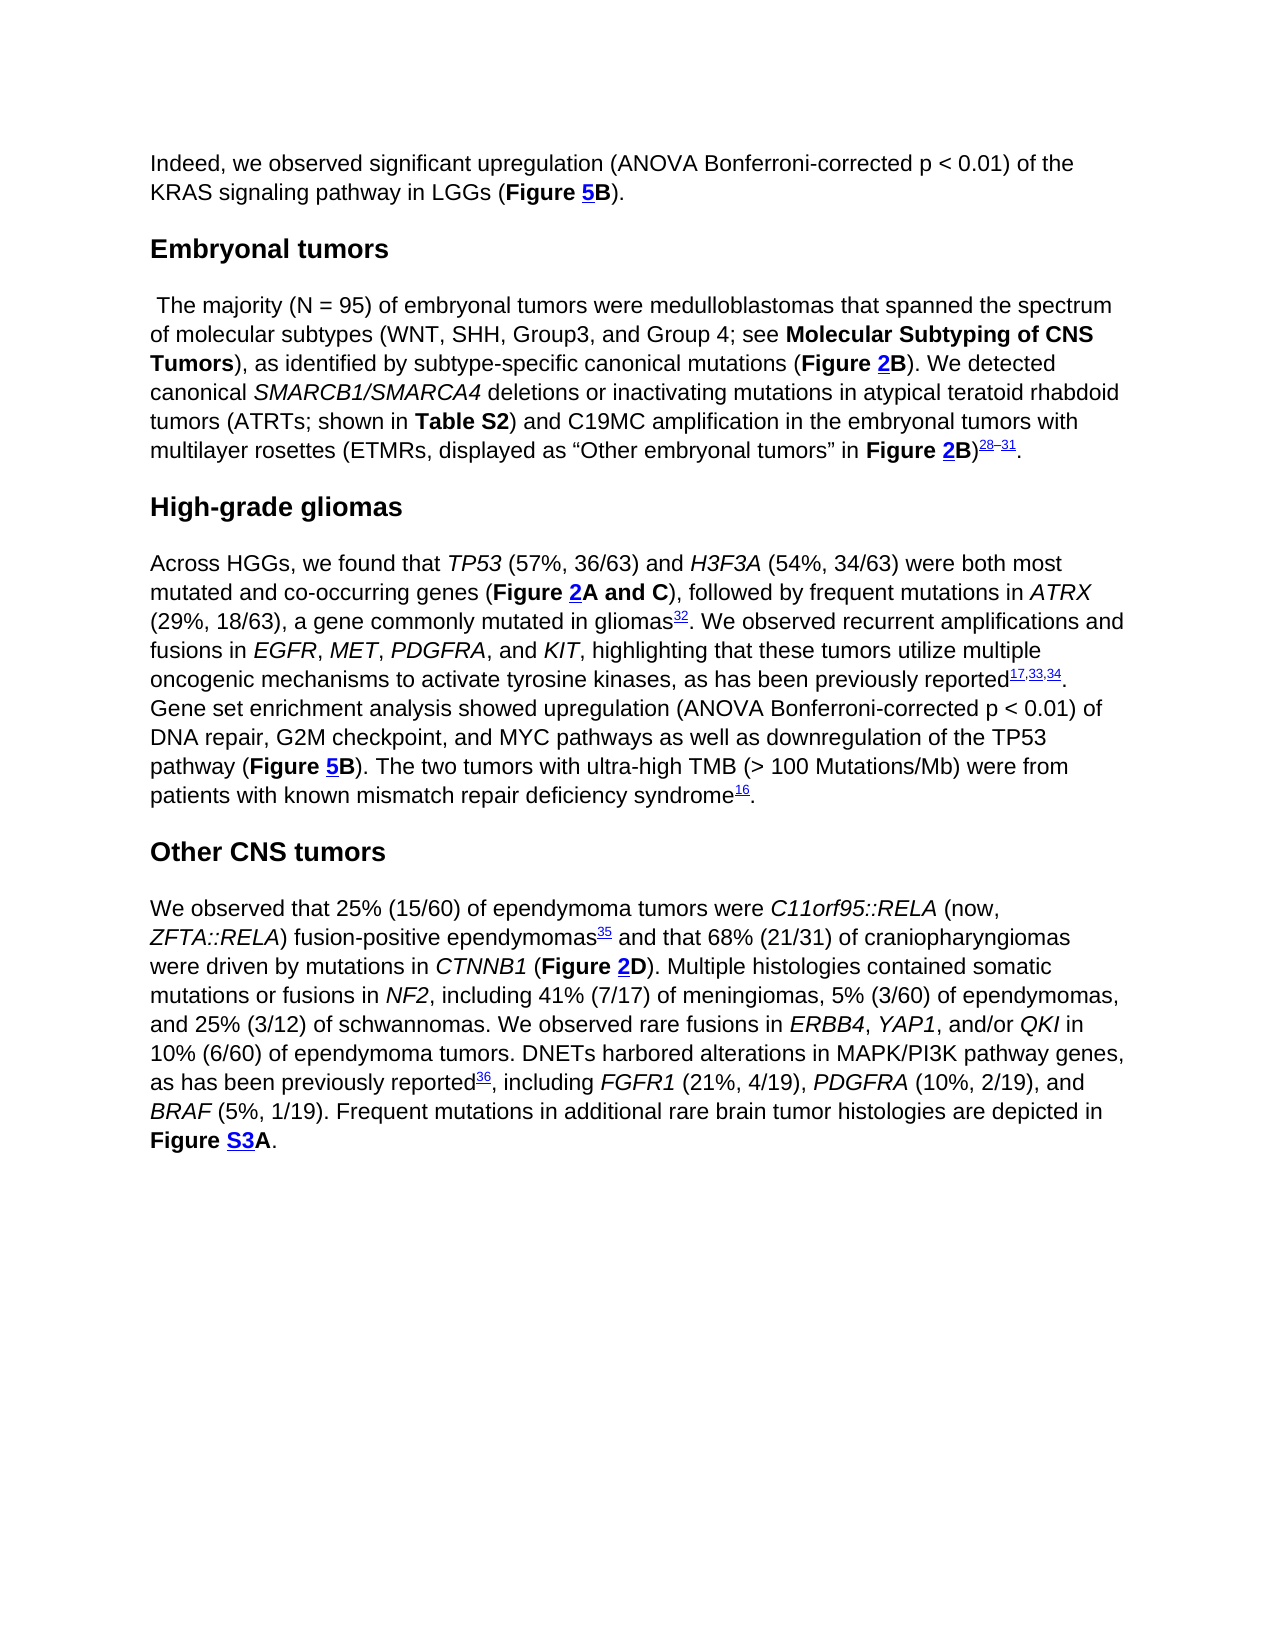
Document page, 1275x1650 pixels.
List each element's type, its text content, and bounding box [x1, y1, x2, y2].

subtitle High-grade gliomas [150, 491, 1125, 522]
text We observed that 25% (15/60) of ependymoma tumors were C11orf95::RELA (now, ZFTA::RELA) fusion-positive ependymomas35 and that 68% (21/31) of craniopharyngiomas were driven by mutations in CTNNB1 (Figure 2D). Multiple histologies contained somatic mutations or fusions in NF2, including 41% (7/17) of meningiomas, 5% (3/60) of ependymomas, and 25% (3/12) of schwannomas. We observed rare fusions in ERBB4, YAP1, and/or QKI in 10% (6/60) of ependymoma tumors. DNETs harbored alterations in MAPK/PI3K pathway genes, as has been previously reported36, including FGFR1 (21%, 4/19), PDGFRA (10%, 2/19), and BRAF (5%, 1/19). Frequent mutations in additional rare brain tumor histologies are depicted in Figure S3A. [150, 895, 1125, 1153]
text Across HGGs, we found that TP53 (57%, 36/63) and H3F3A (54%, 34/63) were both most mutated and co-occurring genes (Figure 2A and C), followed by frequent mutations in ATRX (29%, 18/63), a gene commonly mutated in gliomas32. We observed recurrent amplifications and fusions in EGFR, MET, PDGFRA, and KIT, highlighting that these tumors utilize multiple oncogenic mechanisms to activate tyrosine kinases, as has been previously reported17,33,34. Gene set enrichment analysis showed upregulation (ANOVA Bonferroni-corrected p < 0.01) of DNA repair, G2M checkpoint, and MYC pathways as well as downregulation of the TP53 pathway (Figure 5B). The two tumors with ultra-high TMB (> 100 Mutations/Mb) were from patients with known mismatch repair deficiency syndrome16. [150, 550, 1125, 808]
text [150, 150, 1125, 205]
subtitle Other CNS tumors [150, 836, 1125, 867]
subtitle Embryonal tumors [150, 233, 1125, 264]
text The majority (N = 95) of embryonal tumors were medulloblastomas that spanned the spectrum of molecular subtypes (WNT, SHH, Group3, and Group 4; see Molecular Subtyping of CNS Tumors), as identified by subtype-specific canonical mutations (Figure 2B). We detected canonical SMARCB1/SMARCA4 deletions or inactivating mutations in atypical teratoid rhabdoid tumors (ATRTs; shown in Table S2) and C19MC amplification in the embryonal tumors with multilayer rosettes (ETMRs, displayed as “Other embryonal tumors” in Figure 2B)28–31. [150, 292, 1125, 463]
